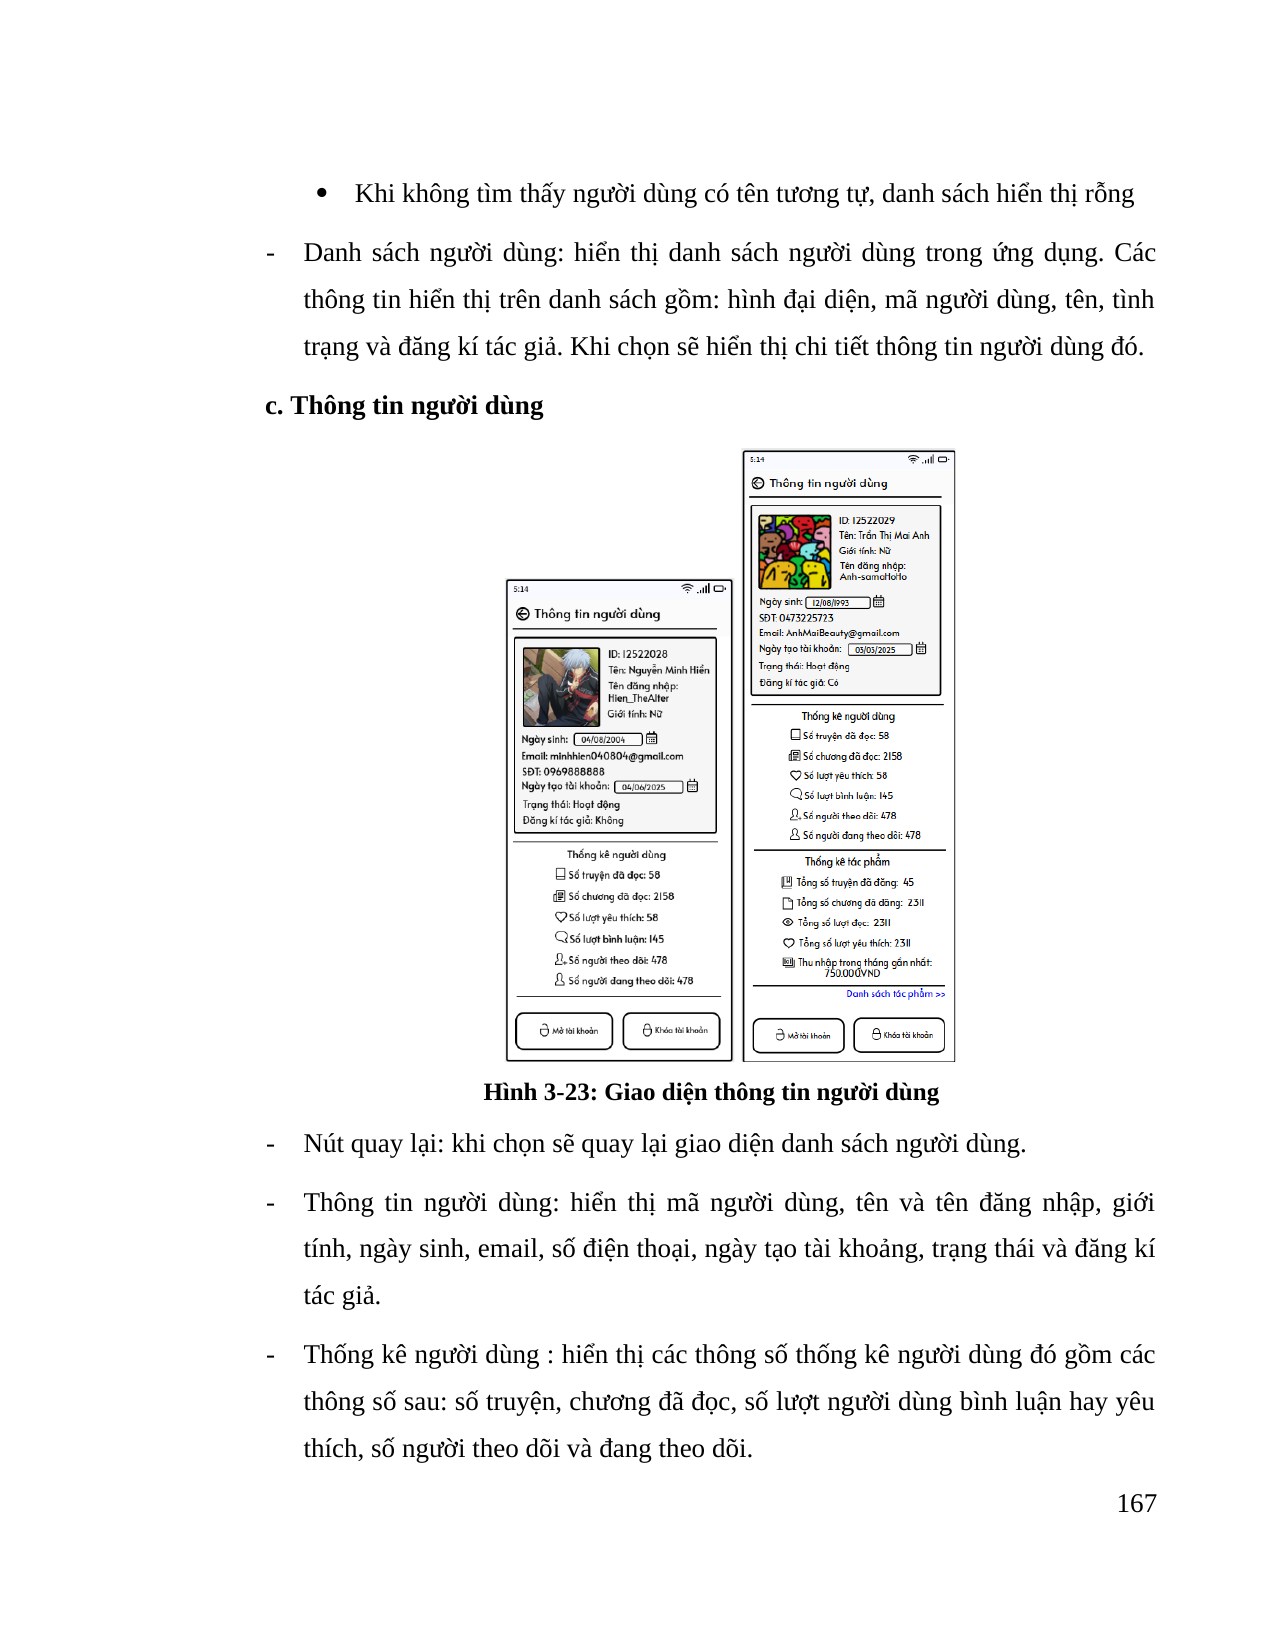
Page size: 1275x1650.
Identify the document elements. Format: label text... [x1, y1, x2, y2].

list Thống kê người dùng : hiển thị các thông số thống kê người dùng đó gồm các thông số sau: số truyện, chương đã đọc, số lượt người dùng bình luận hay yêu thích, số người theo dõi và đang theo dõi. [266, 1338, 1157, 1463]
list Thông tin người dùng [265, 389, 1157, 420]
list Thông tin người dùng: hiển thị mã người dùng, tên và tên đăng nhập, giới tính, ngày sinh, email, số điện thoại, ngày tạo tài khoảng, trạng thái và đăng kí tác giả. [266, 1186, 1157, 1310]
picture [741, 448, 956, 1062]
list Nút quay lại: khi chọn sẽ quay lại giao diện danh sách người dùng. [266, 1127, 1157, 1158]
list Khi không tìm thấy người dùng có tên tương tự, danh sách hiển thị rỗng [317, 177, 1157, 208]
picture [504, 578, 735, 1062]
list Danh sách người dùng: hiển thị danh sách người dùng trong ứng dụng. Các thông tin hiển thị trên danh sách gồm: hình đại diện, mã người dùng, tên, tình trạng và đăng kí tác giả. Khi chọn sẽ hiển thị chi tiết thông tin người dùng đó. [266, 237, 1157, 361]
